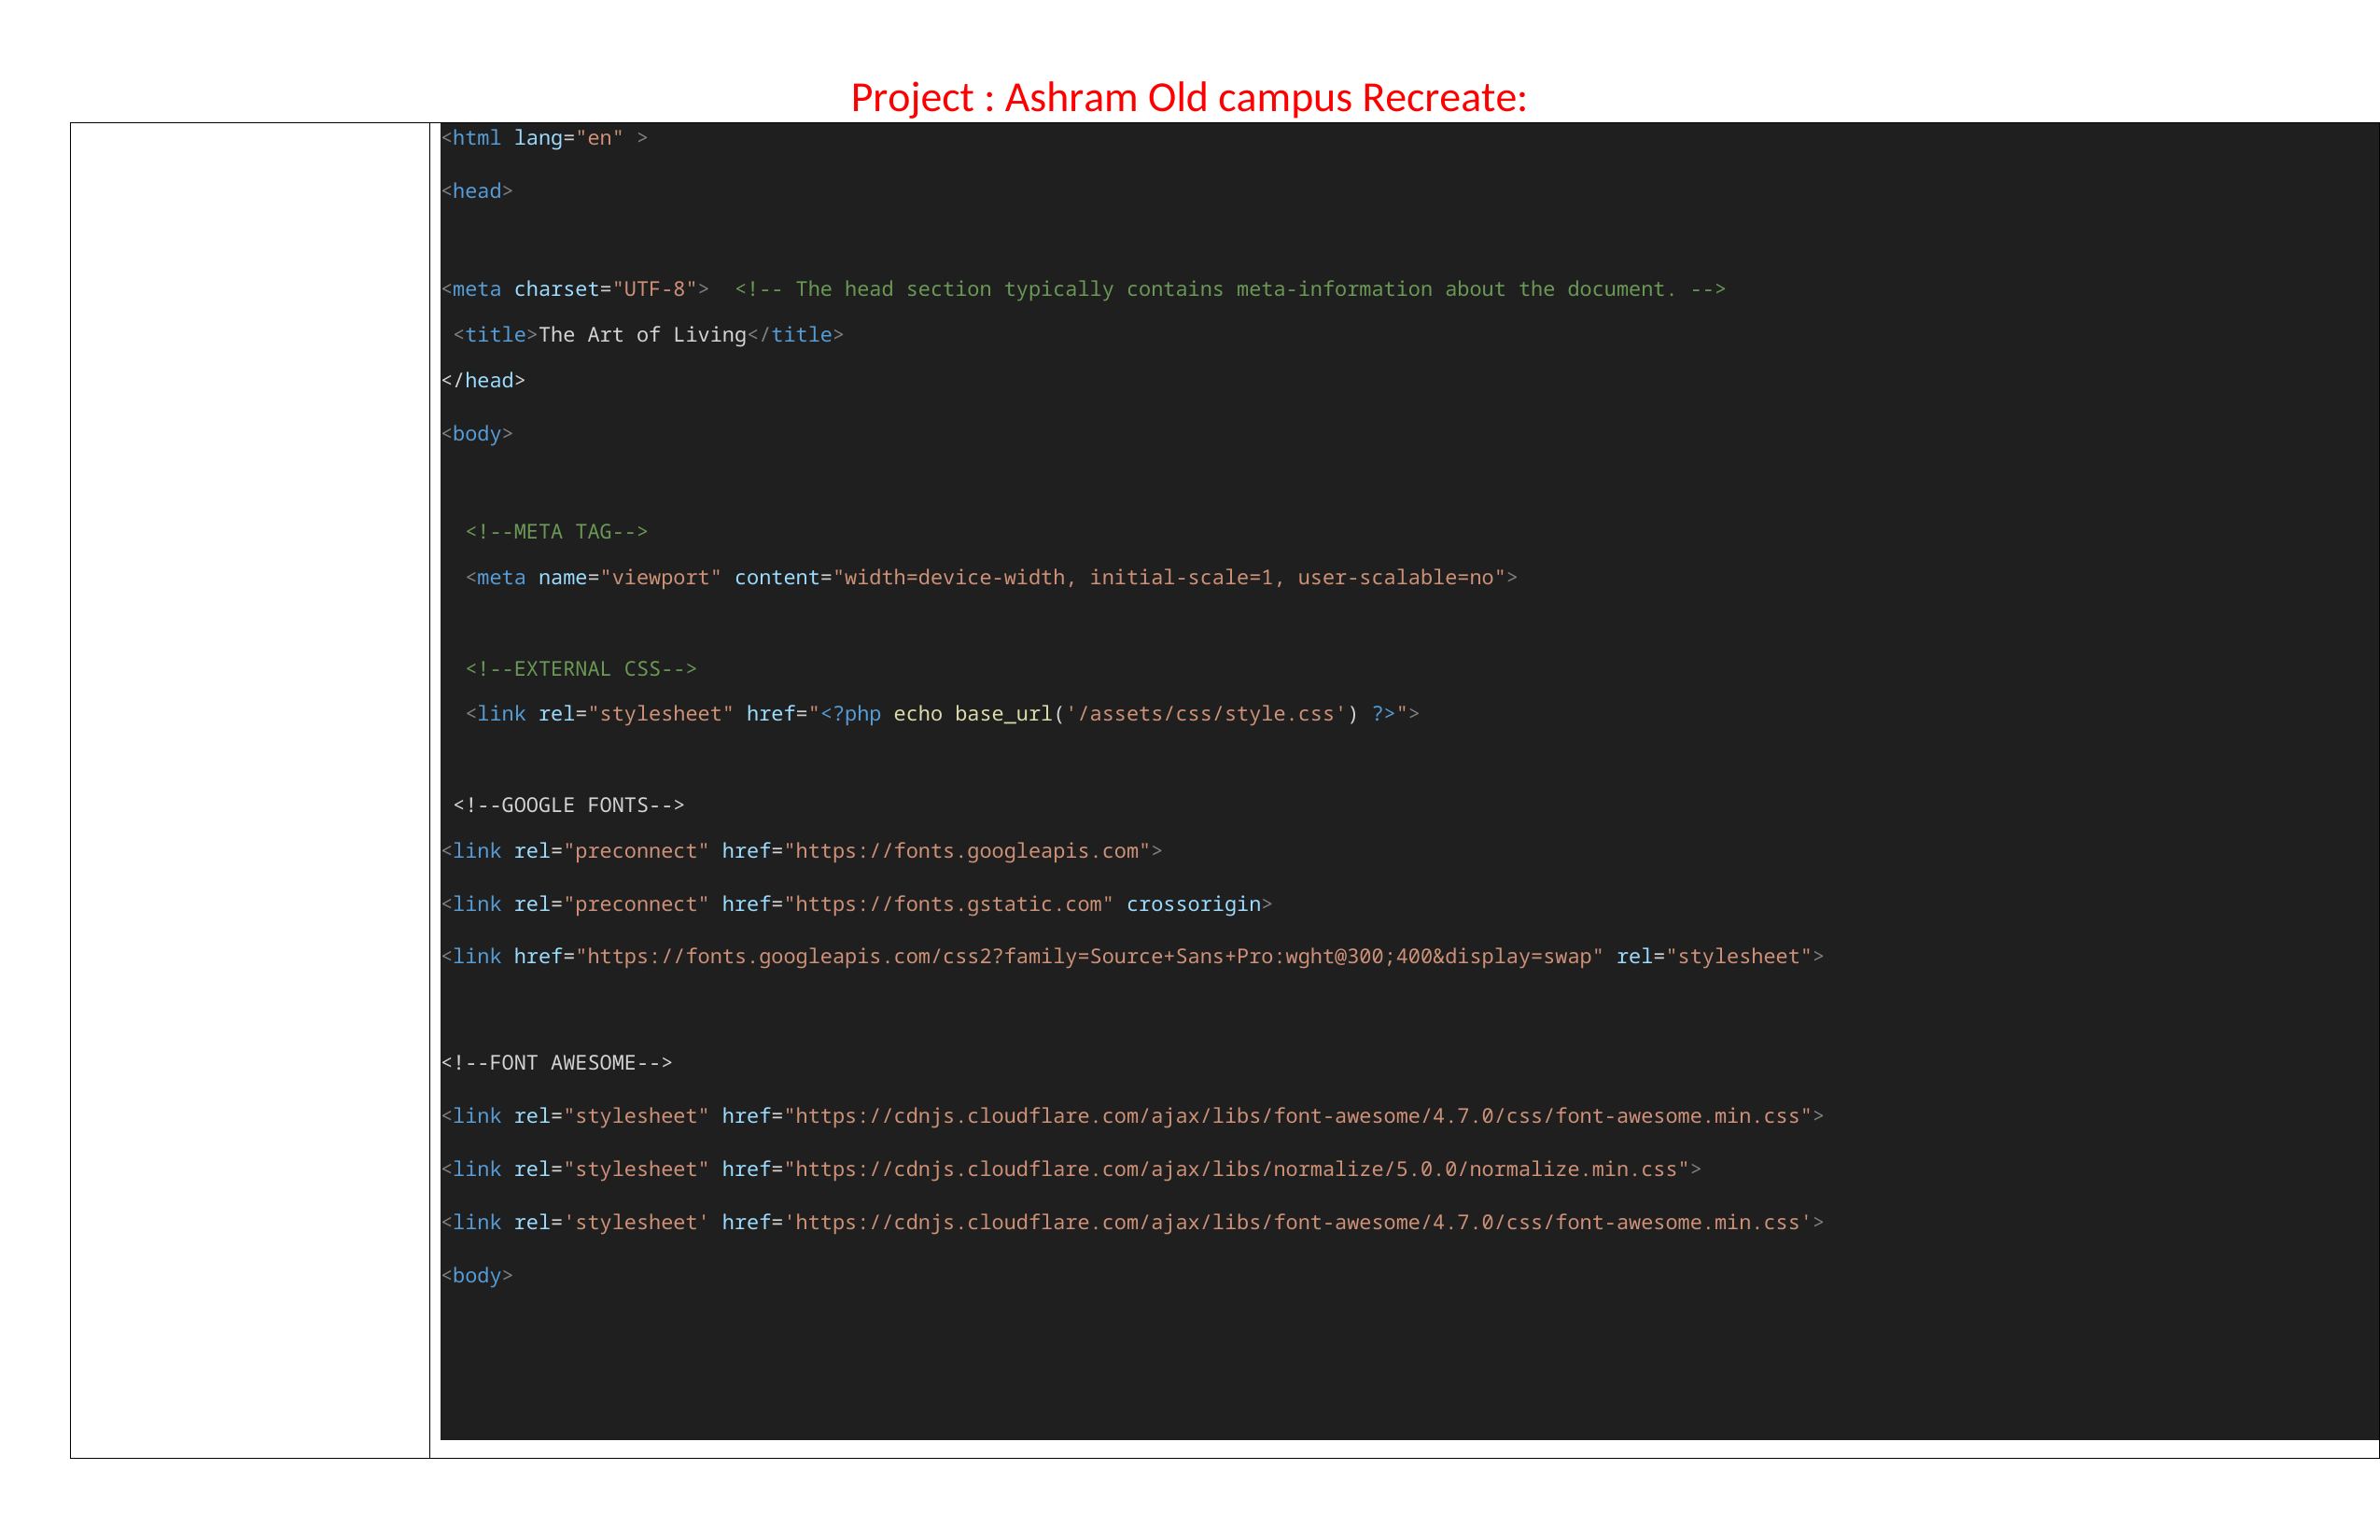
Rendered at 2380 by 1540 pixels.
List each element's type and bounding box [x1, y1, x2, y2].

table_cell [430, 123, 2379, 1458]
table_cell [71, 123, 429, 1458]
